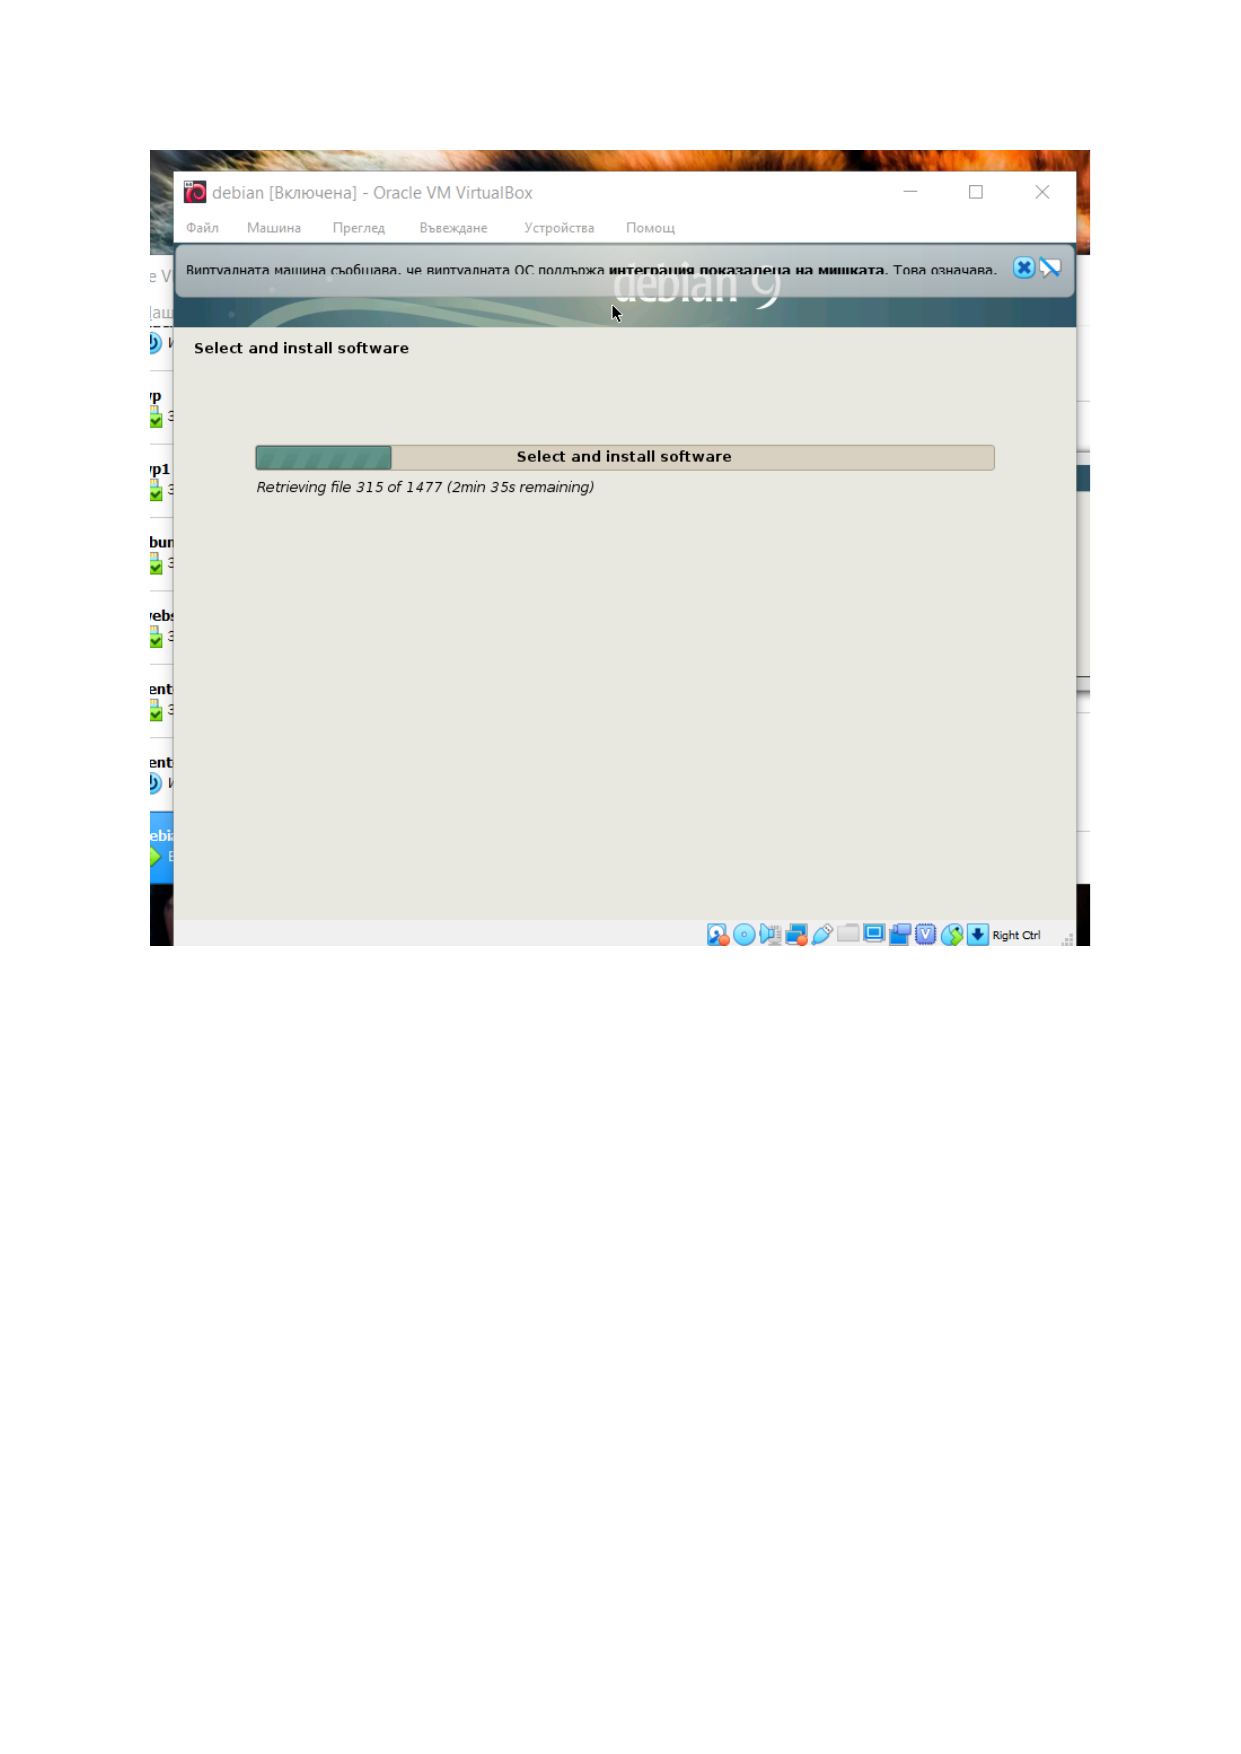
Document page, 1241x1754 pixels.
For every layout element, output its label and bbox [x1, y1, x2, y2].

picture [150, 150, 1091, 946]
